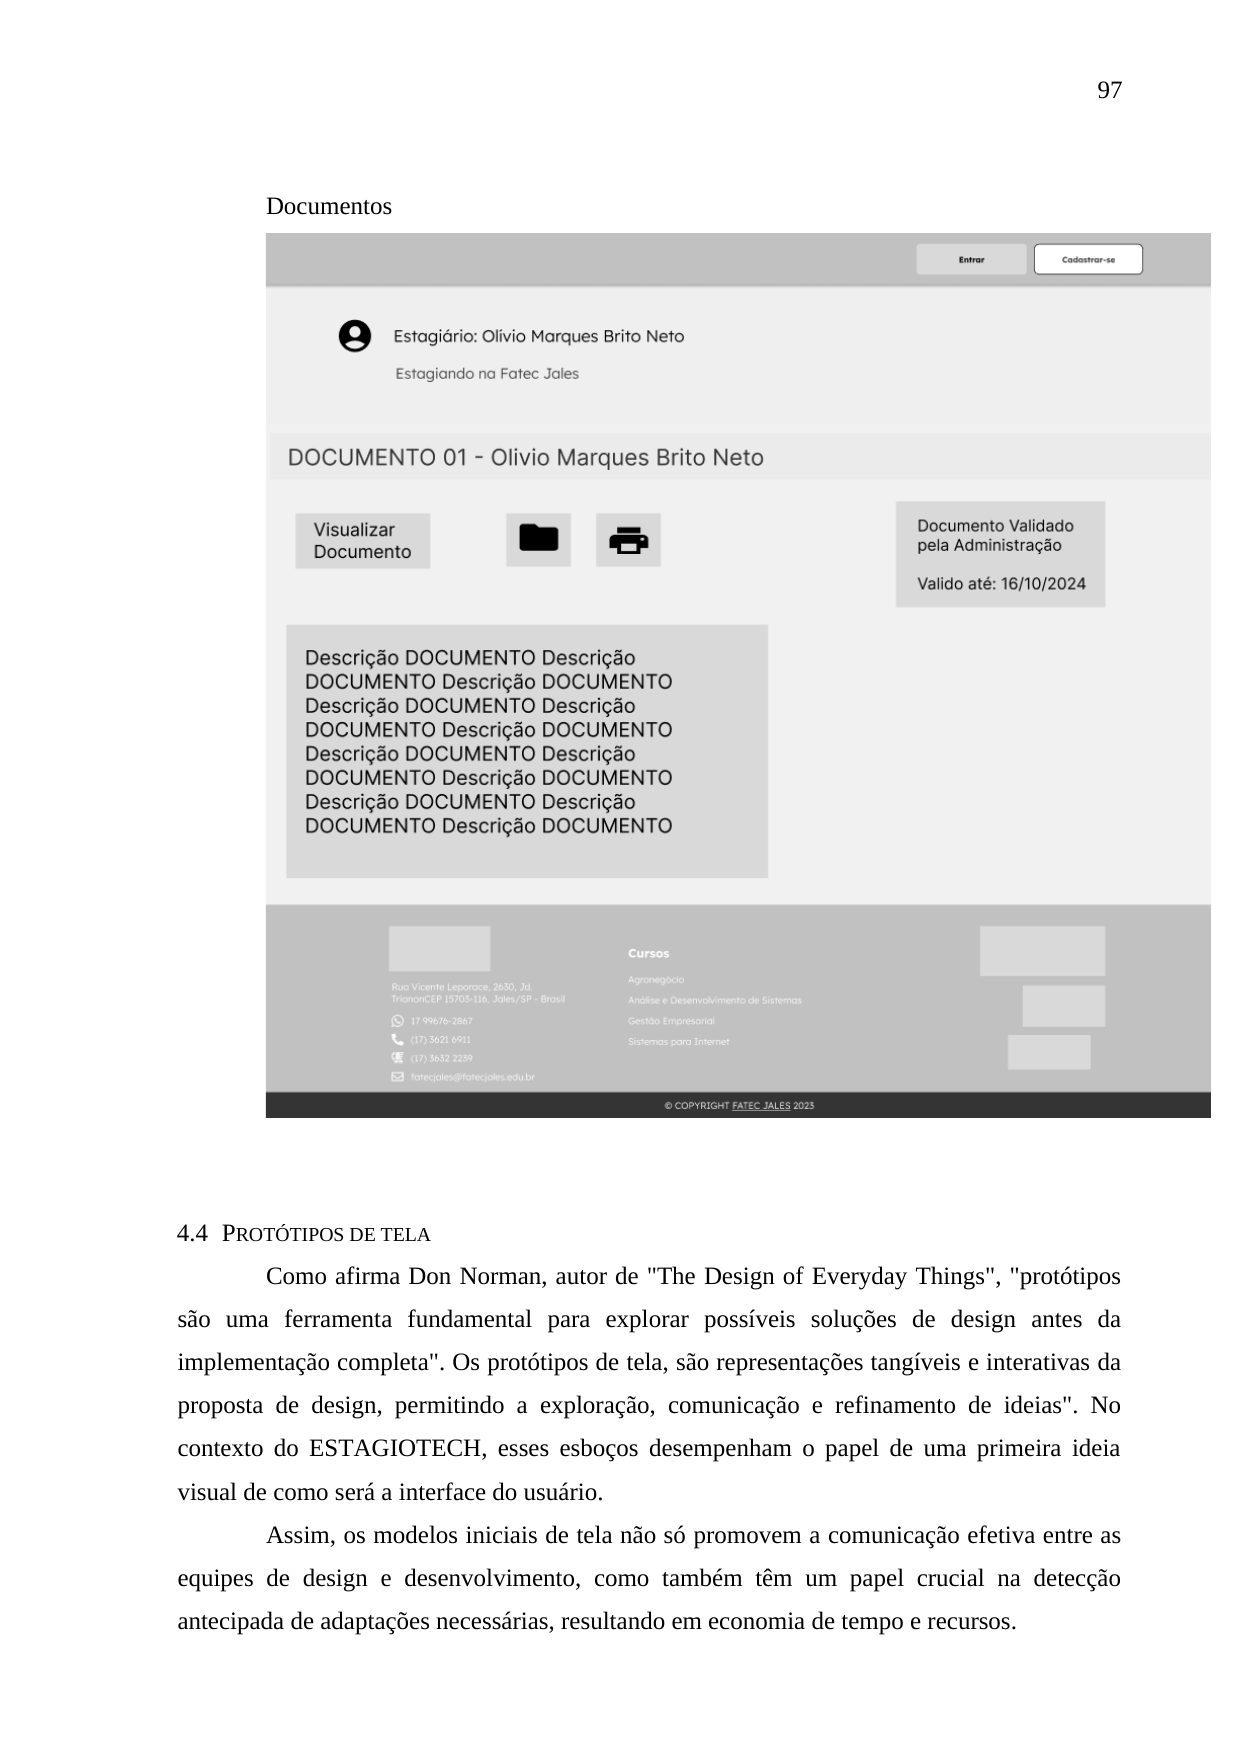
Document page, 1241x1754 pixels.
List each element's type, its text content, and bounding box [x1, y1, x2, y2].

text Assim, os modelos iniciais de tela não só promovem a comunicação efetiva entre as equipes de design e desenvolvimento, como também têm um papel crucial na detecção antecipada de adaptações necessárias, resultando em economia de tempo e recursos. [177, 1520, 1122, 1635]
picture [265, 233, 1211, 1118]
text Documentos [177, 191, 1122, 219]
subtitle PROTÓTIPOS DE TELA [177, 1218, 1122, 1247]
text Como afirma Don Norman, autor de "The Design of Everyday Things", "protótipos são uma ferramenta fundamental para explorar possíveis soluções de design antes da implementação completa". Os protótipos de tela, são representações tangíveis e interativas da proposta de design, permitindo a exploração, comunicação e refinamento de ideias". No contexto do ESTAGIOTECH, esses esboços desempenham o papel de uma primeira ideia visual de como será a interface do usuário. [177, 1261, 1122, 1505]
